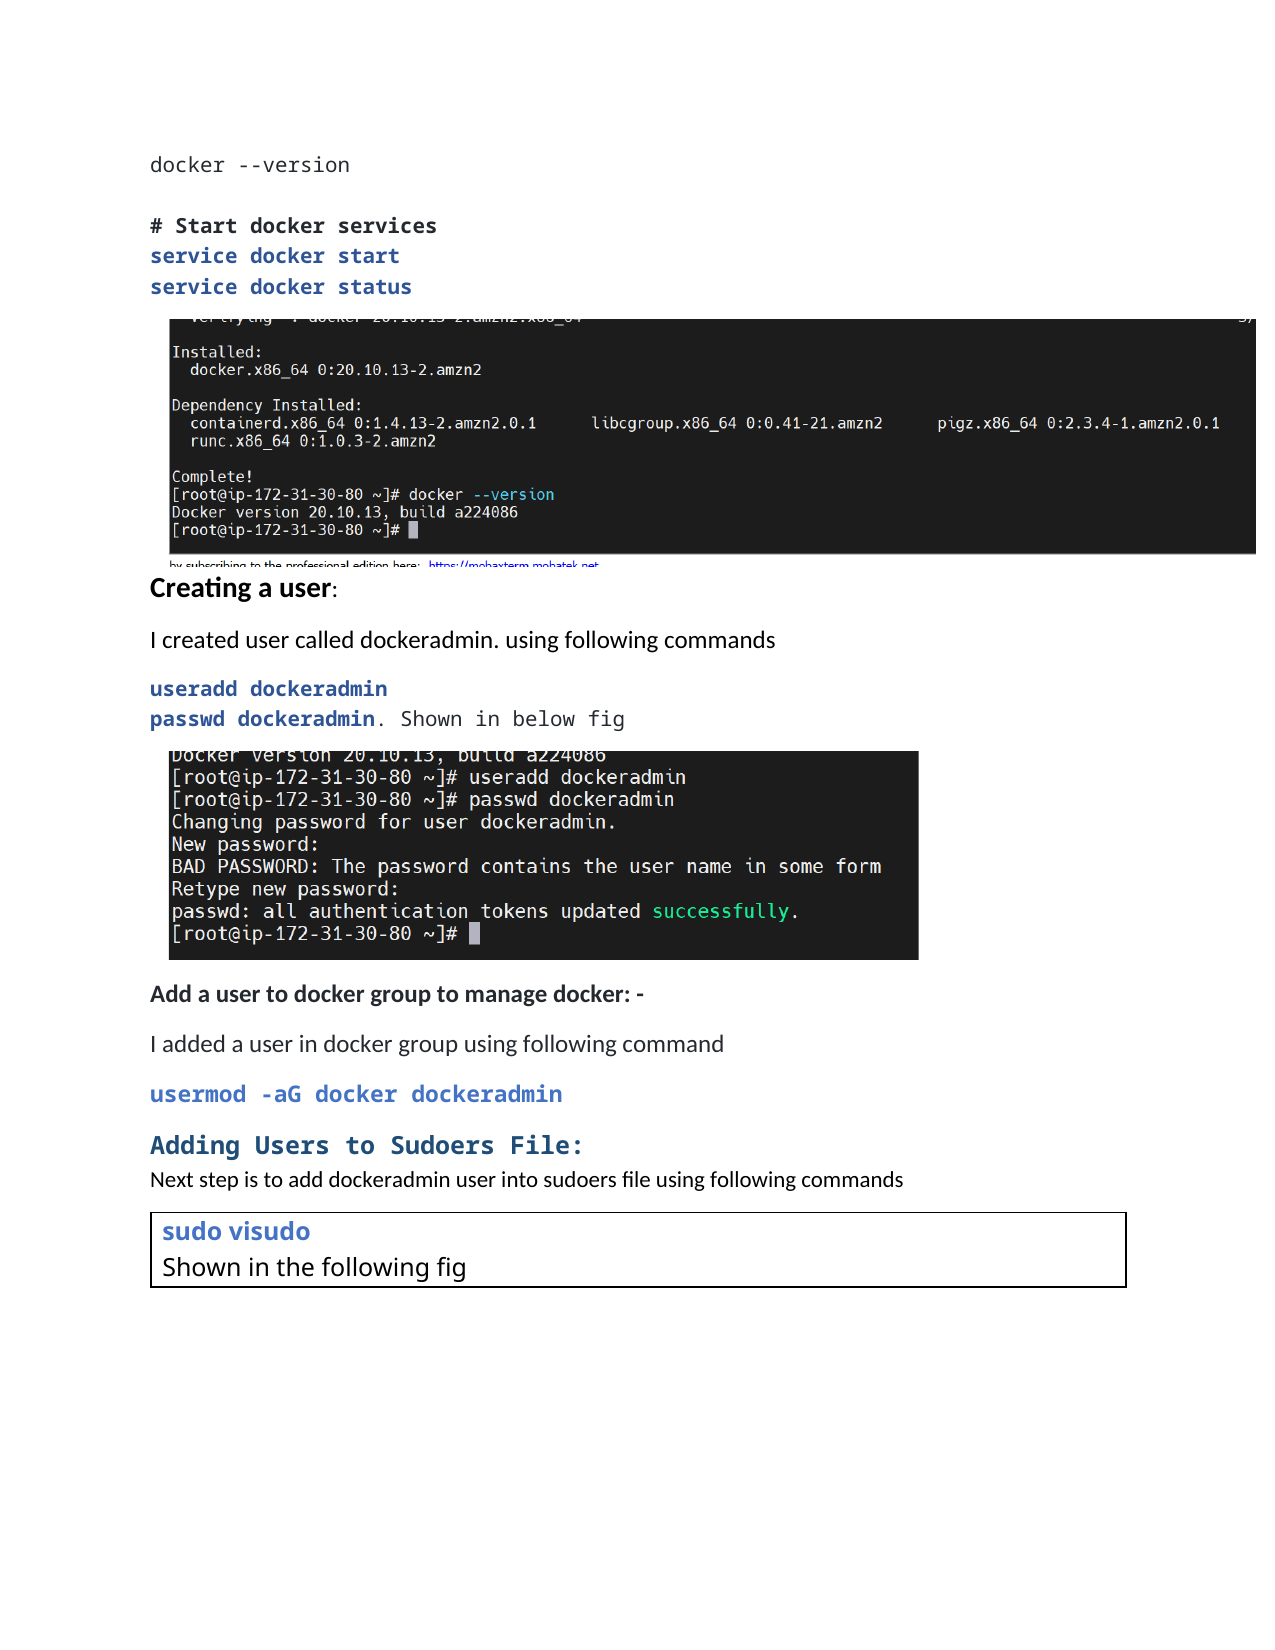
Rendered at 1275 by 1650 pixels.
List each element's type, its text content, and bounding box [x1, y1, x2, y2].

text useradd dockeradmin passwd dockeradmin. Shown in below fig [150, 674, 1125, 733]
text Creating a user: [150, 319, 1125, 605]
text I created user called dockeradmin. using following commands [150, 624, 1125, 655]
text docker --version # Start docker services service docker start service docker status [150, 150, 1125, 301]
text usermod -aG docker dockeradmin [150, 1077, 1125, 1109]
text Add a user to docker group to manage docker: - [150, 978, 1125, 1009]
text Next step is to add dockeradmin user into sudoers file using following commands [150, 1165, 1125, 1193]
subtitle Adding Users to Sudoers File: [150, 1128, 1125, 1162]
text I added a user in docker group using following command [150, 1028, 1125, 1058]
table_header sudo visudo Shown in the following fig [152, 1213, 1125, 1286]
